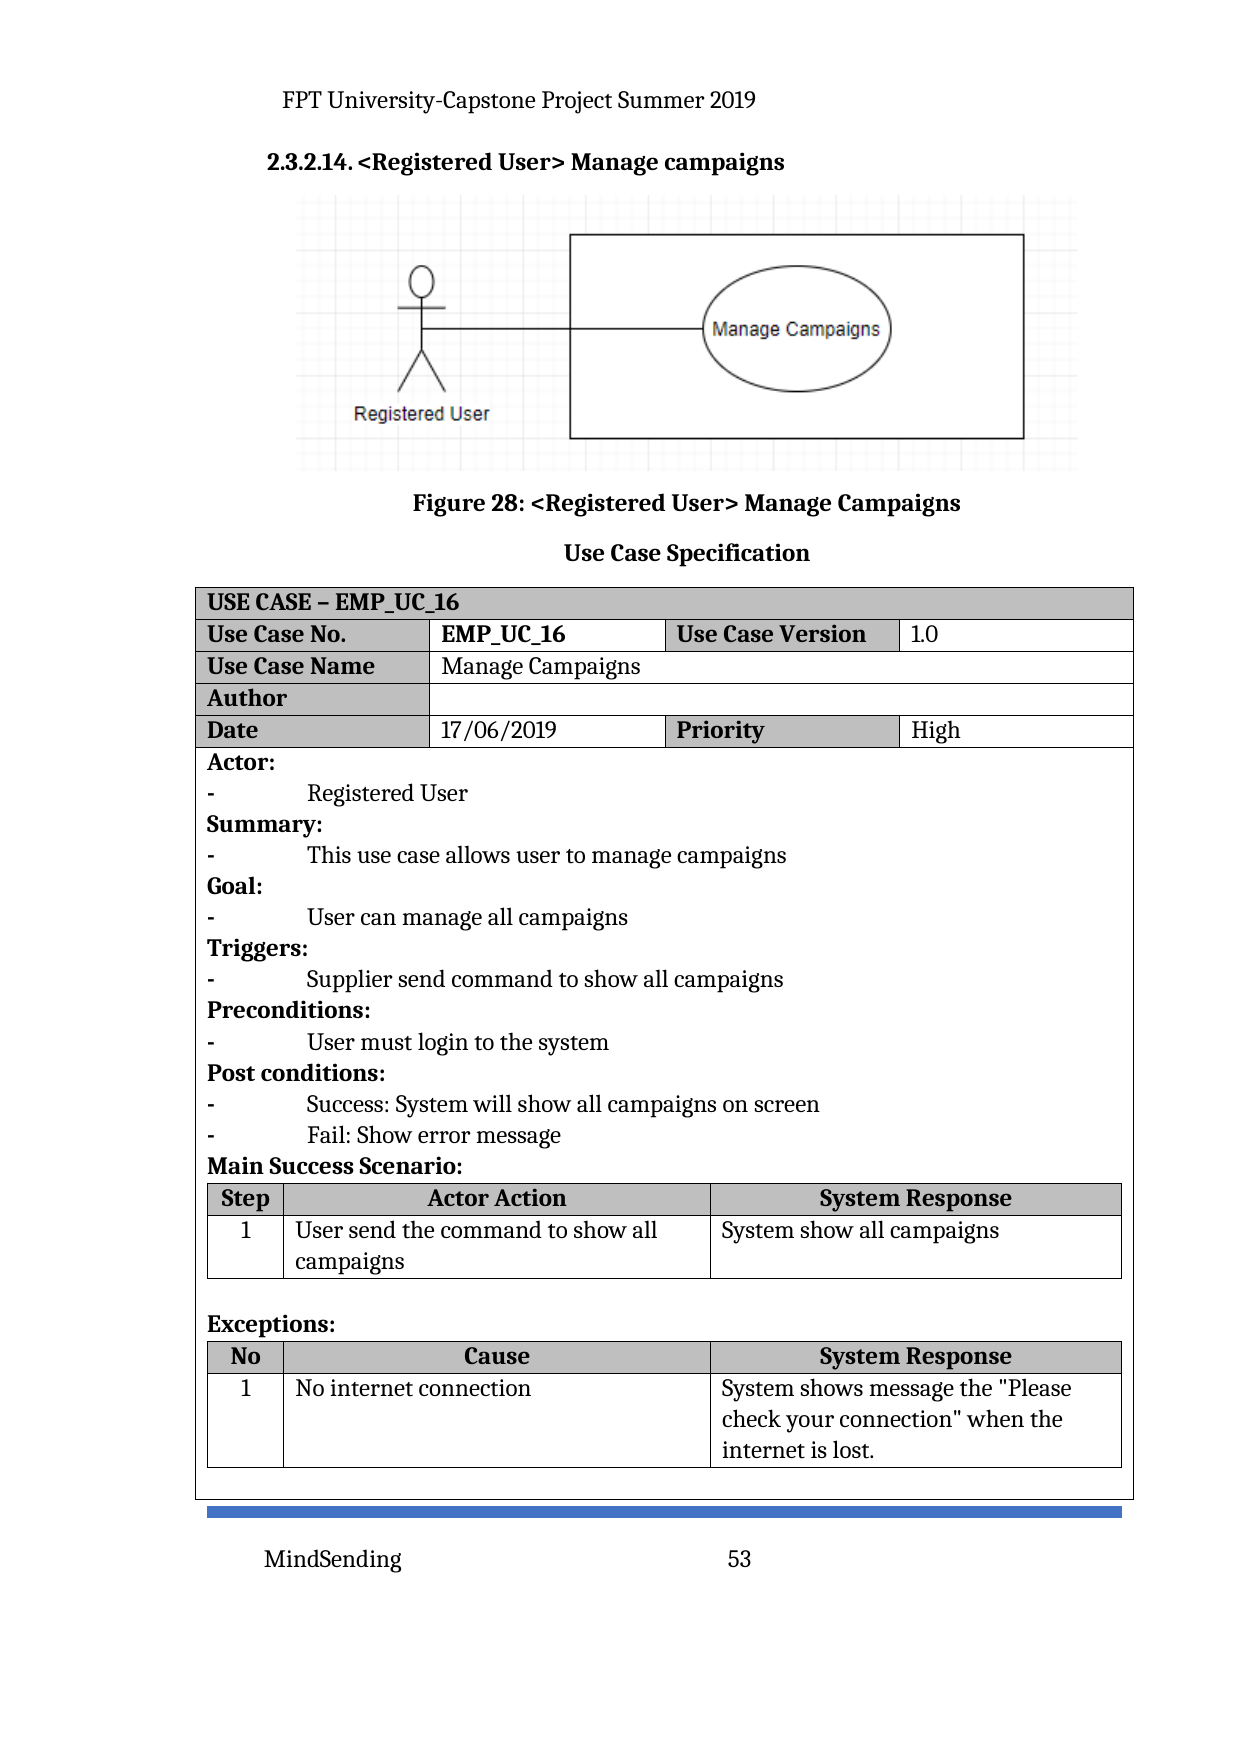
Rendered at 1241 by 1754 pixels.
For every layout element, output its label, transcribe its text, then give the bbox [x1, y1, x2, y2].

table_cell Date [196, 716, 429, 747]
table_cell Priority [666, 716, 899, 747]
table_cell High [900, 716, 1133, 747]
table_cell Manage Campaigns [430, 652, 1133, 683]
text Figure 28: <Registered User> Manage Campaigns [252, 489, 1122, 518]
picture [296, 195, 1078, 471]
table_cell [196, 748, 1133, 1499]
table_cell Use Case No. [196, 620, 429, 651]
table_cell Use Case Name [196, 652, 429, 683]
table_cell Author [196, 684, 429, 715]
table_cell Use Case Version [666, 620, 899, 651]
table_header USE CASE – EMP_UC_16 [196, 588, 1133, 619]
text Use Case Specification [252, 539, 1122, 568]
table_cell 17/06/2019 [430, 716, 665, 747]
table_cell 1.0 [900, 620, 1133, 651]
subtitle <Registered User> Manage campaigns [207, 148, 1122, 176]
table_cell EMP_UC_16 [430, 620, 665, 651]
table_cell [430, 684, 1133, 715]
